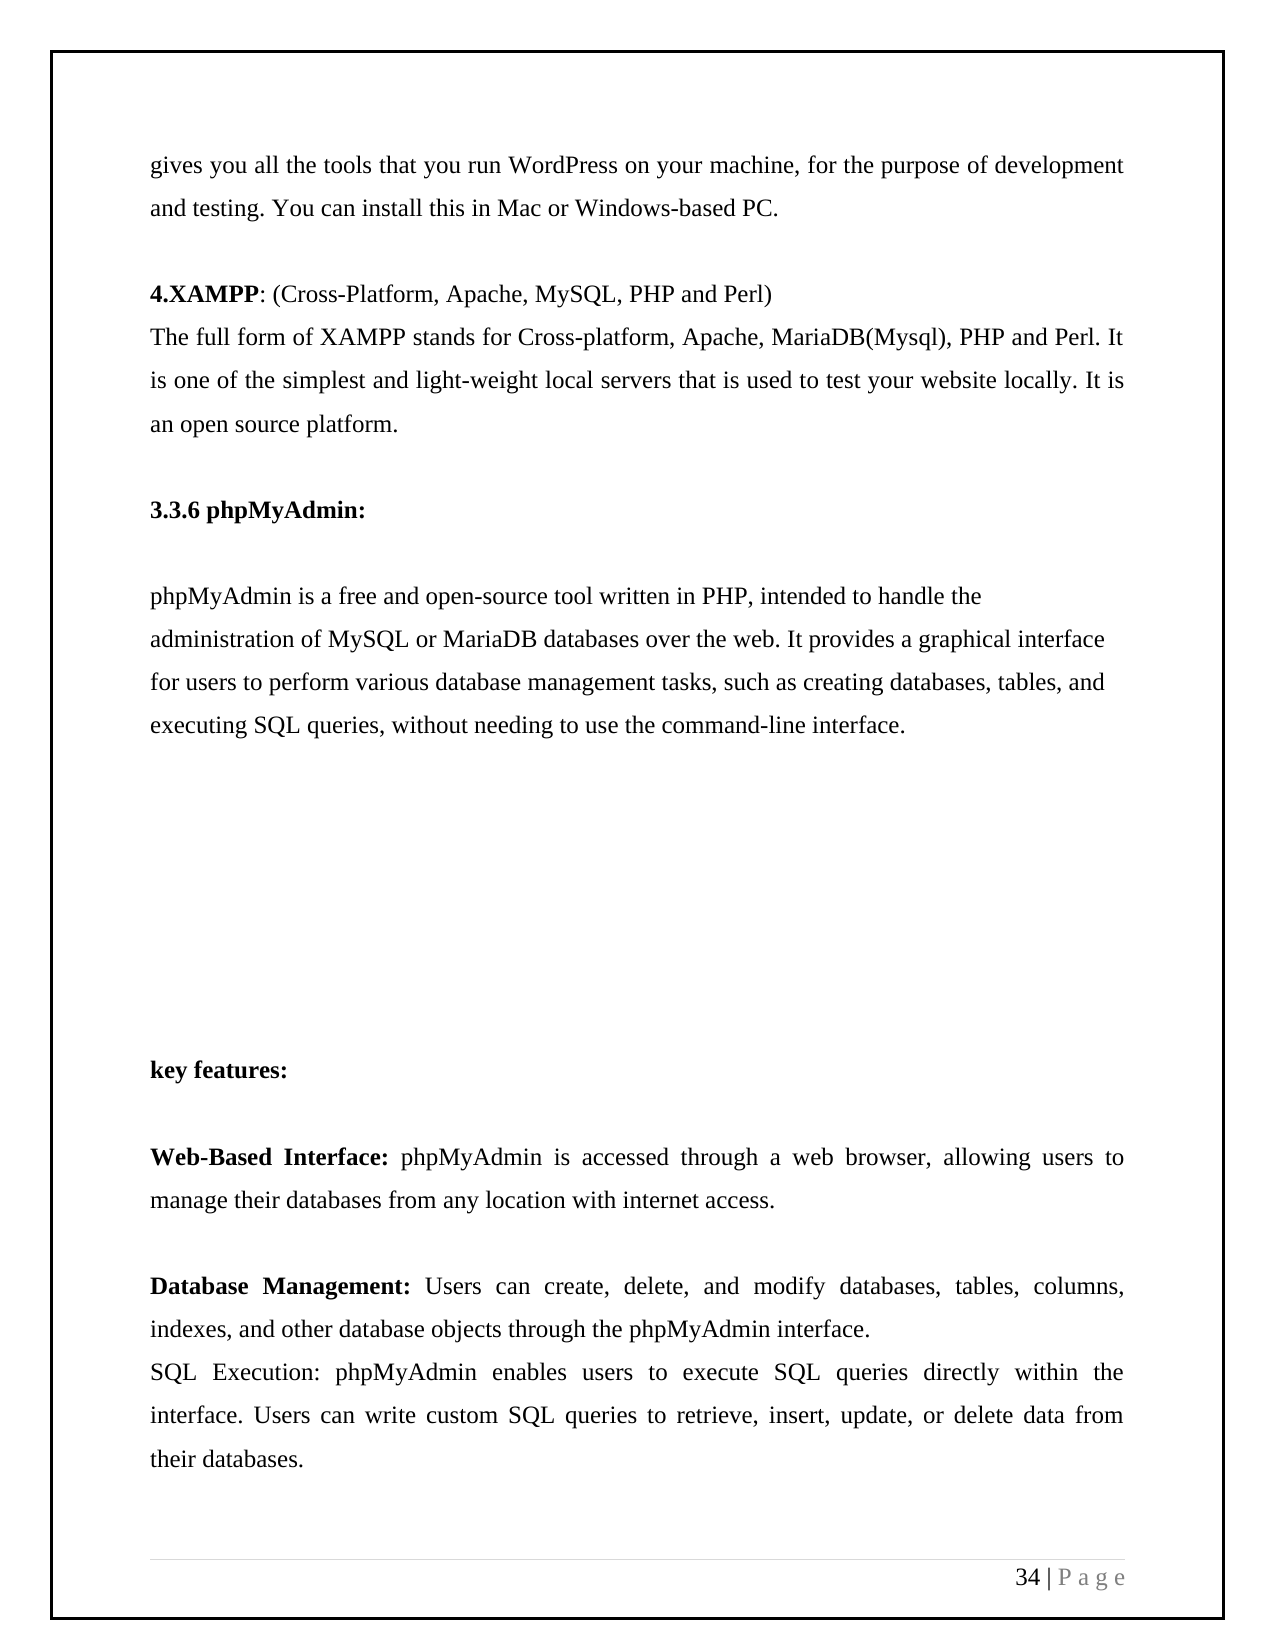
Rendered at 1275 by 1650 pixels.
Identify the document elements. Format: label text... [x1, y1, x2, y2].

text key features: [150, 1056, 1125, 1084]
text phpMyAdmin is a free and open-source tool written in PHP, intended to handle the administration of MySQL or MariaDB databases over the web. It provides a graphical interface for users to perform various database management tasks, such as creating databases, tables, and executing SQL queries, without needing to use the command-line interface. [150, 581, 1125, 739]
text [150, 150, 1125, 222]
text 4.XAMPP: (Cross-Platform, Apache, MySQL, PHP and Perl) [150, 279, 1125, 308]
text Database Management: Users can create, delete, and modify databases, tables, columns, indexes, and other database objects through the phpMyAdmin interface. [150, 1271, 1125, 1343]
text SQL Execution: phpMyAdmin enables users to execute SQL queries directly within the interface. Users can write custom SQL queries to retrieve, insert, update, or delete data from their databases. [150, 1357, 1125, 1472]
text 3.3.6 phpMyAdmin: [150, 495, 1125, 524]
text The full form of XAMPP stands for Cross-platform, Apache, MariaDB(Mysql), PHP and Perl. It is one of the simplest and light-weight local servers that is used to test your website locally. It is an open source platform. [150, 322, 1125, 437]
text Web-Based Interface: phpMyAdmin is accessed through a web browser, allowing users to manage their databases from any location with internet access. [150, 1142, 1125, 1214]
